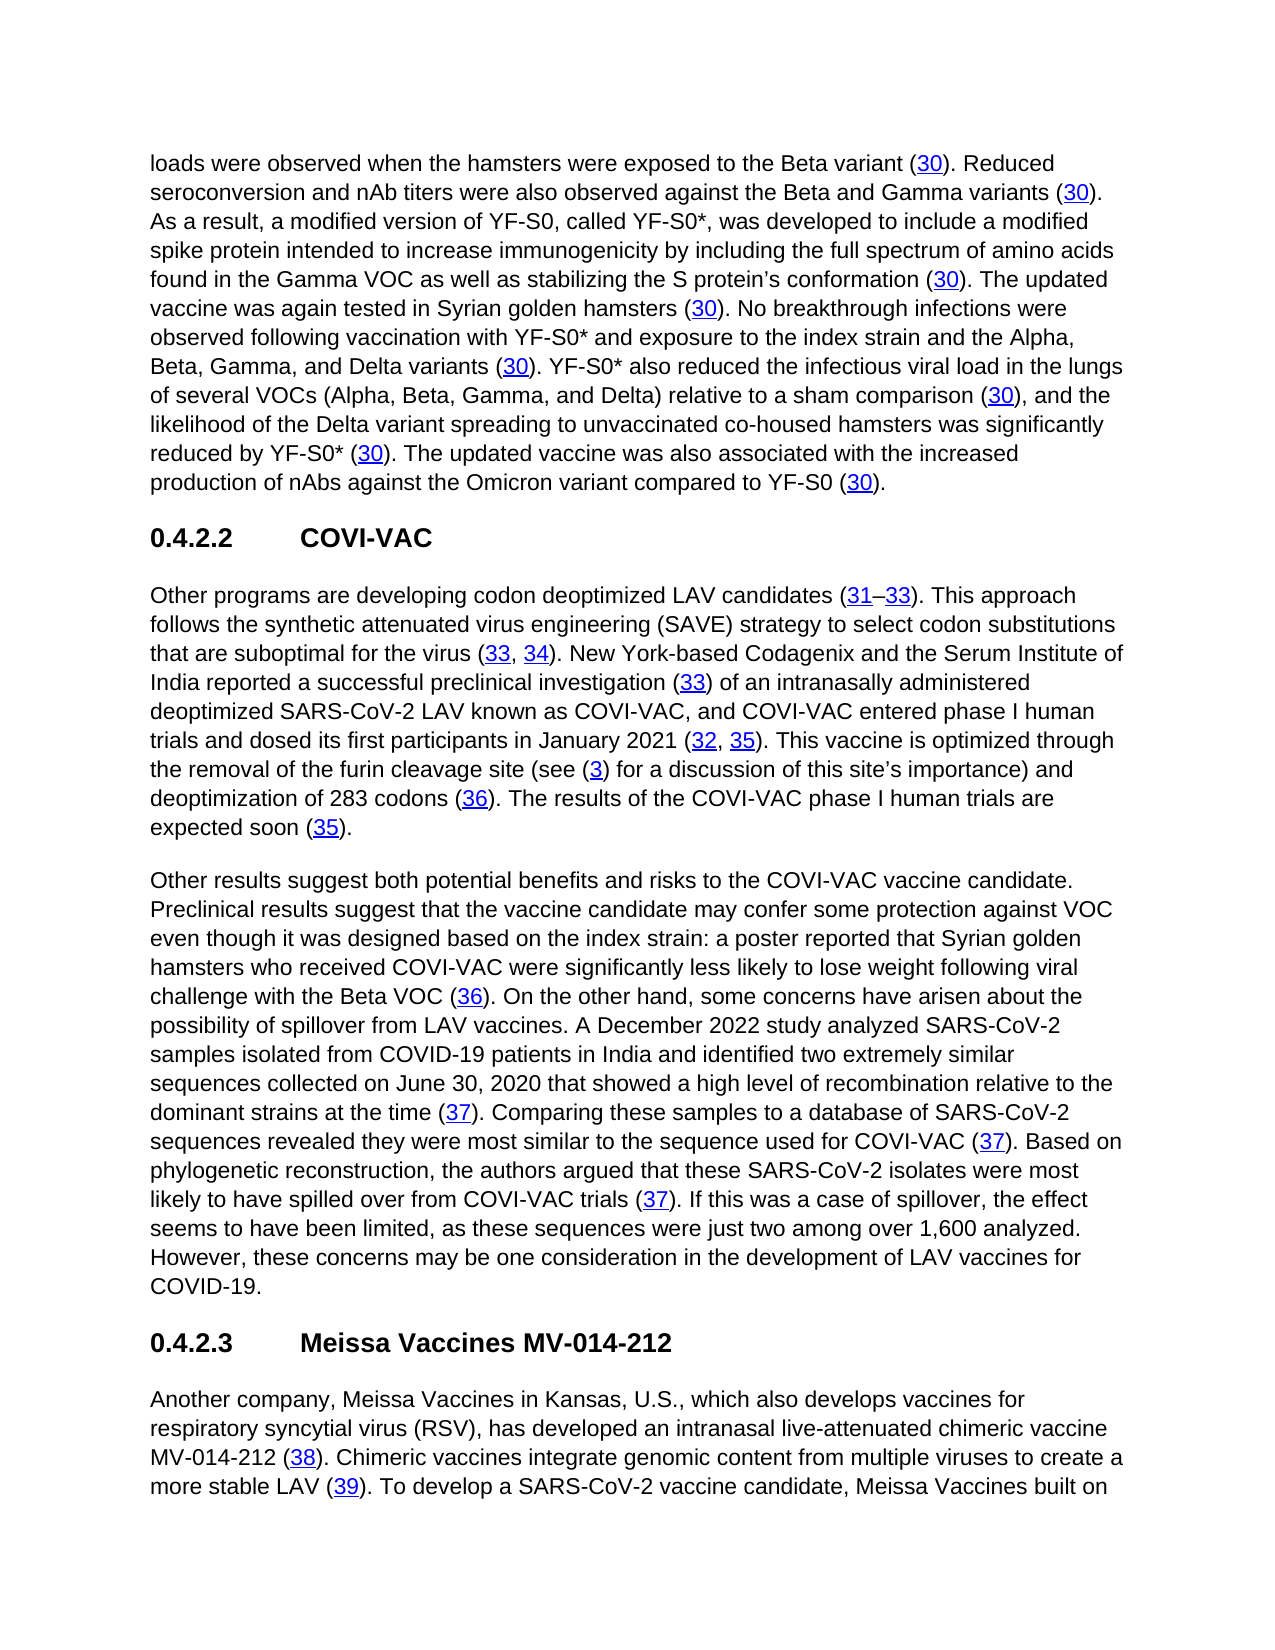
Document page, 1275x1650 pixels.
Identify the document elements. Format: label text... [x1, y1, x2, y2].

text Other programs are developing codon deoptimized LAV candidates (31–33). This approach follows the synthetic attenuated virus engineering (SAVE) strategy to select codon substitutions that are suboptimal for the virus (33, 34). New York-based Codagenix and the Serum Institute of India reported a successful preclinical investigation (33) of an intranasally administered deoptimized SARS-CoV-2 LAV known as COVI-VAC, and COVI-VAC entered phase I human trials and dosed its first participants in January 2021 (32, 35). This vaccine is optimized through the removal of the furin cleavage site (see (3) for a discussion of this site’s importance) and deoptimization of 283 codons (36). The results of the COVI-VAC phase I human trials are expected soon (35). [150, 582, 1125, 840]
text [150, 1386, 1125, 1499]
text Other results suggest both potential benefits and risks to the COVI-VAC vaccine candidate. Preclinical results suggest that the vaccine candidate may confer some protection against VOC even though it was designed based on the index strain: a poster reported that Syrian golden hamsters who received COVI-VAC were significantly less likely to lose weight following viral challenge with the Beta VOC (36). On the other hand, some concerns have arisen about the possibility of spillover from LAV vaccines. A December 2022 study analyzed SARS-CoV-2 samples isolated from COVID-19 patients in India and identified two extremely similar sequences collected on June 30, 2020 that showed a high level of recombination relative to the dominant strains at the time (37). Comparing these samples to a database of SARS-CoV-2 sequences revealed they were most similar to the sequence used for COVI-VAC (37). Based on phylogenetic reconstruction, the authors argued that these SARS-CoV-2 isolates were most likely to have spilled over from COVI-VAC trials (37). If this was a case of spillover, the effect seems to have been limited, as these sequences were just two among over 1,600 analyzed. However, these concerns may be one consideration in the development of LAV vaccines for COVID-19. [150, 867, 1125, 1299]
subtitle 0.4.2.3 Meissa Vaccines MV-014-212 [150, 1327, 1125, 1358]
subtitle 0.4.2.2 COVI-VAC [150, 522, 1125, 554]
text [150, 150, 1125, 495]
